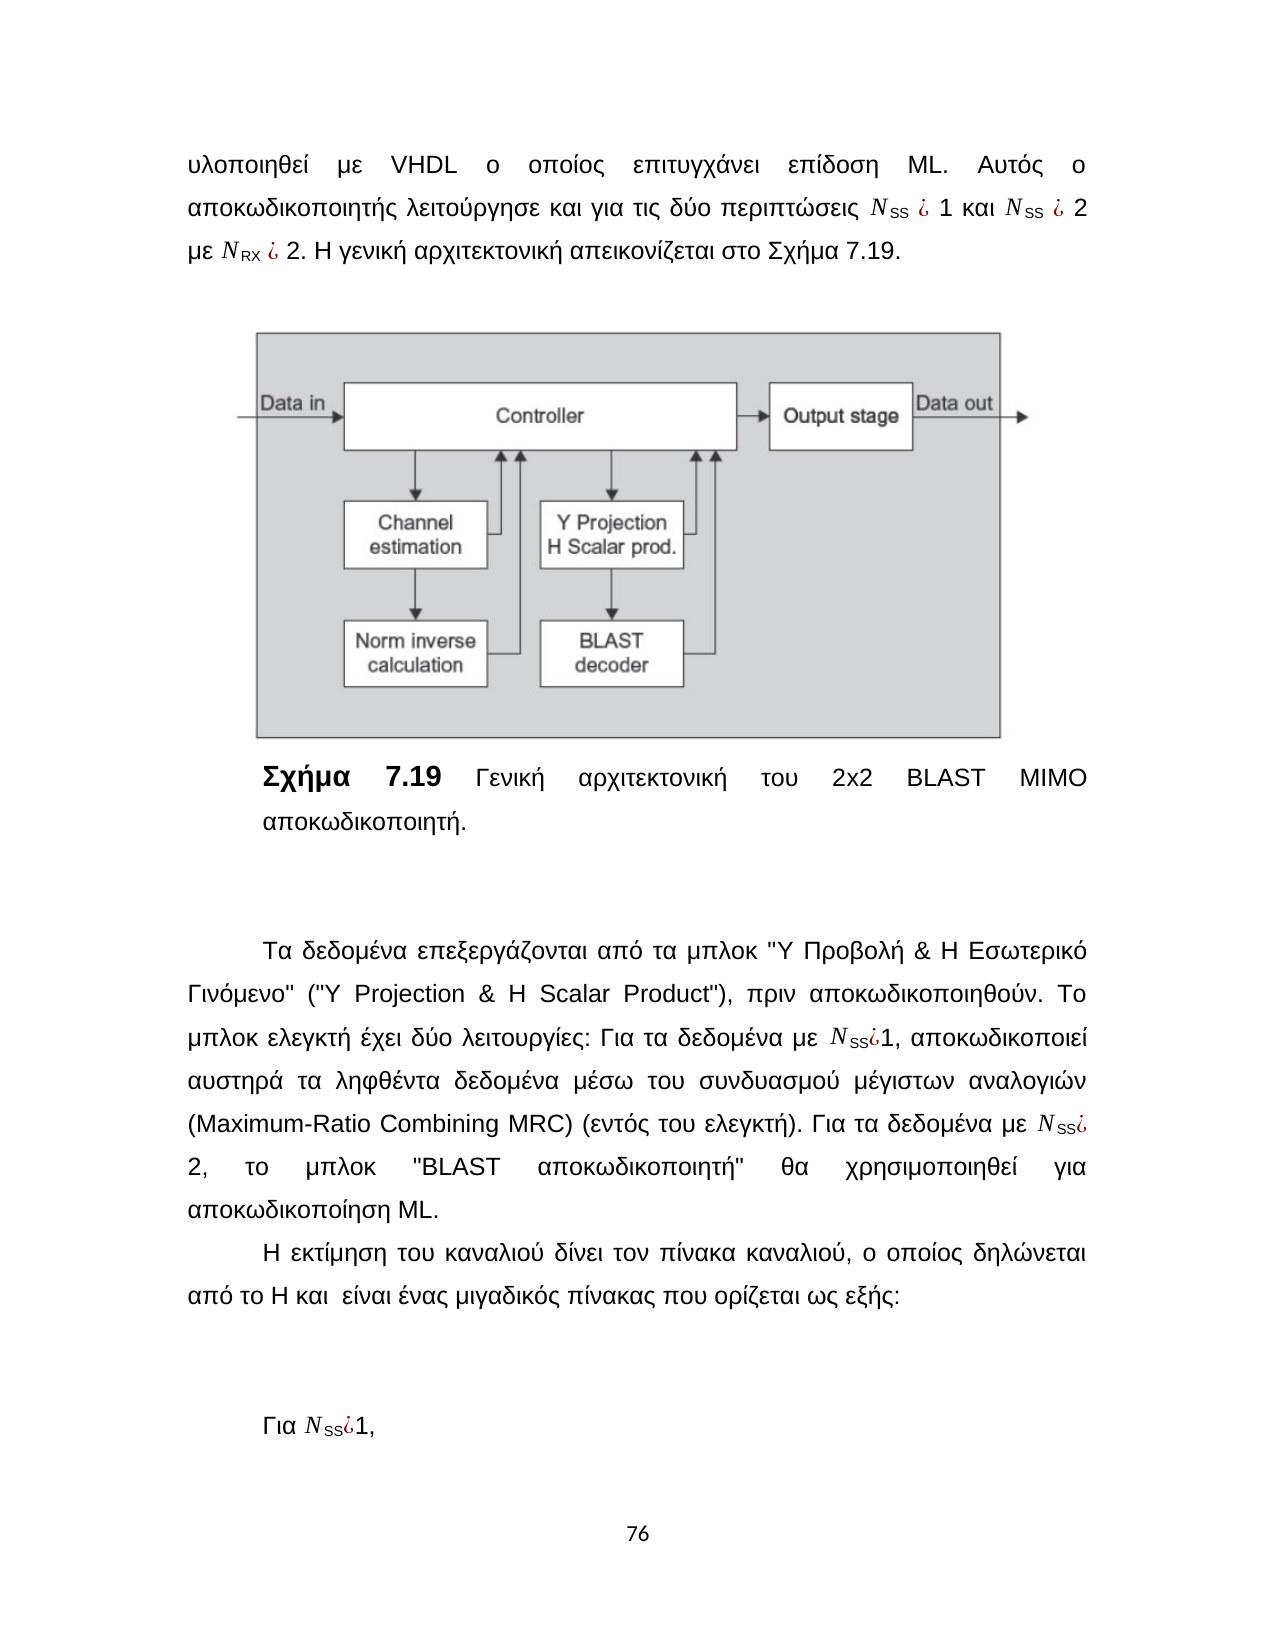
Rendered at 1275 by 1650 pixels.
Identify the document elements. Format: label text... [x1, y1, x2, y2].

text Η εκτίμηση του καναλιού δίνει τον πίνακα καναλιού, ο οποίος δηλώνεται από το Η και είναι ένας μιγαδικός πίνακας που ορίζεται ως εξής: [187, 1238, 1087, 1310]
text Σχήμα 7.19 Γενική αρχιτεκτονική του 2x2 BLAST MIMO αποκωδικοποιητή. [262, 759, 1087, 836]
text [187, 150, 1087, 265]
text Για SS1, [187, 1411, 1087, 1439]
picture [187, 322, 1207, 746]
text Τα δεδομένα επεξεργάζονται από τα μπλοκ "Y Προβολή & Η Εσωτερικό Γινόμενο" ("Y Projection & H Scalar Product"), πριν αποκωδικοποιηθούν. Το μπλοκ ελεγκτή έχει δύο λειτουργίες: Για τα δεδομένα με SS1, αποκωδικοποιεί αυστηρά τα ληφθέντα δεδομένα μέσω του συνδυασμού μέγιστων αναλογιών (Μaximum-Ratio Combining MRC) (εντός του ελεγκτή). Για τα δεδομένα με SS2, το μπλοκ "BLAST αποκωδικοποιητή" θα χρησιμοποιηθεί για αποκωδικοποίηση ML. [187, 936, 1087, 1224]
